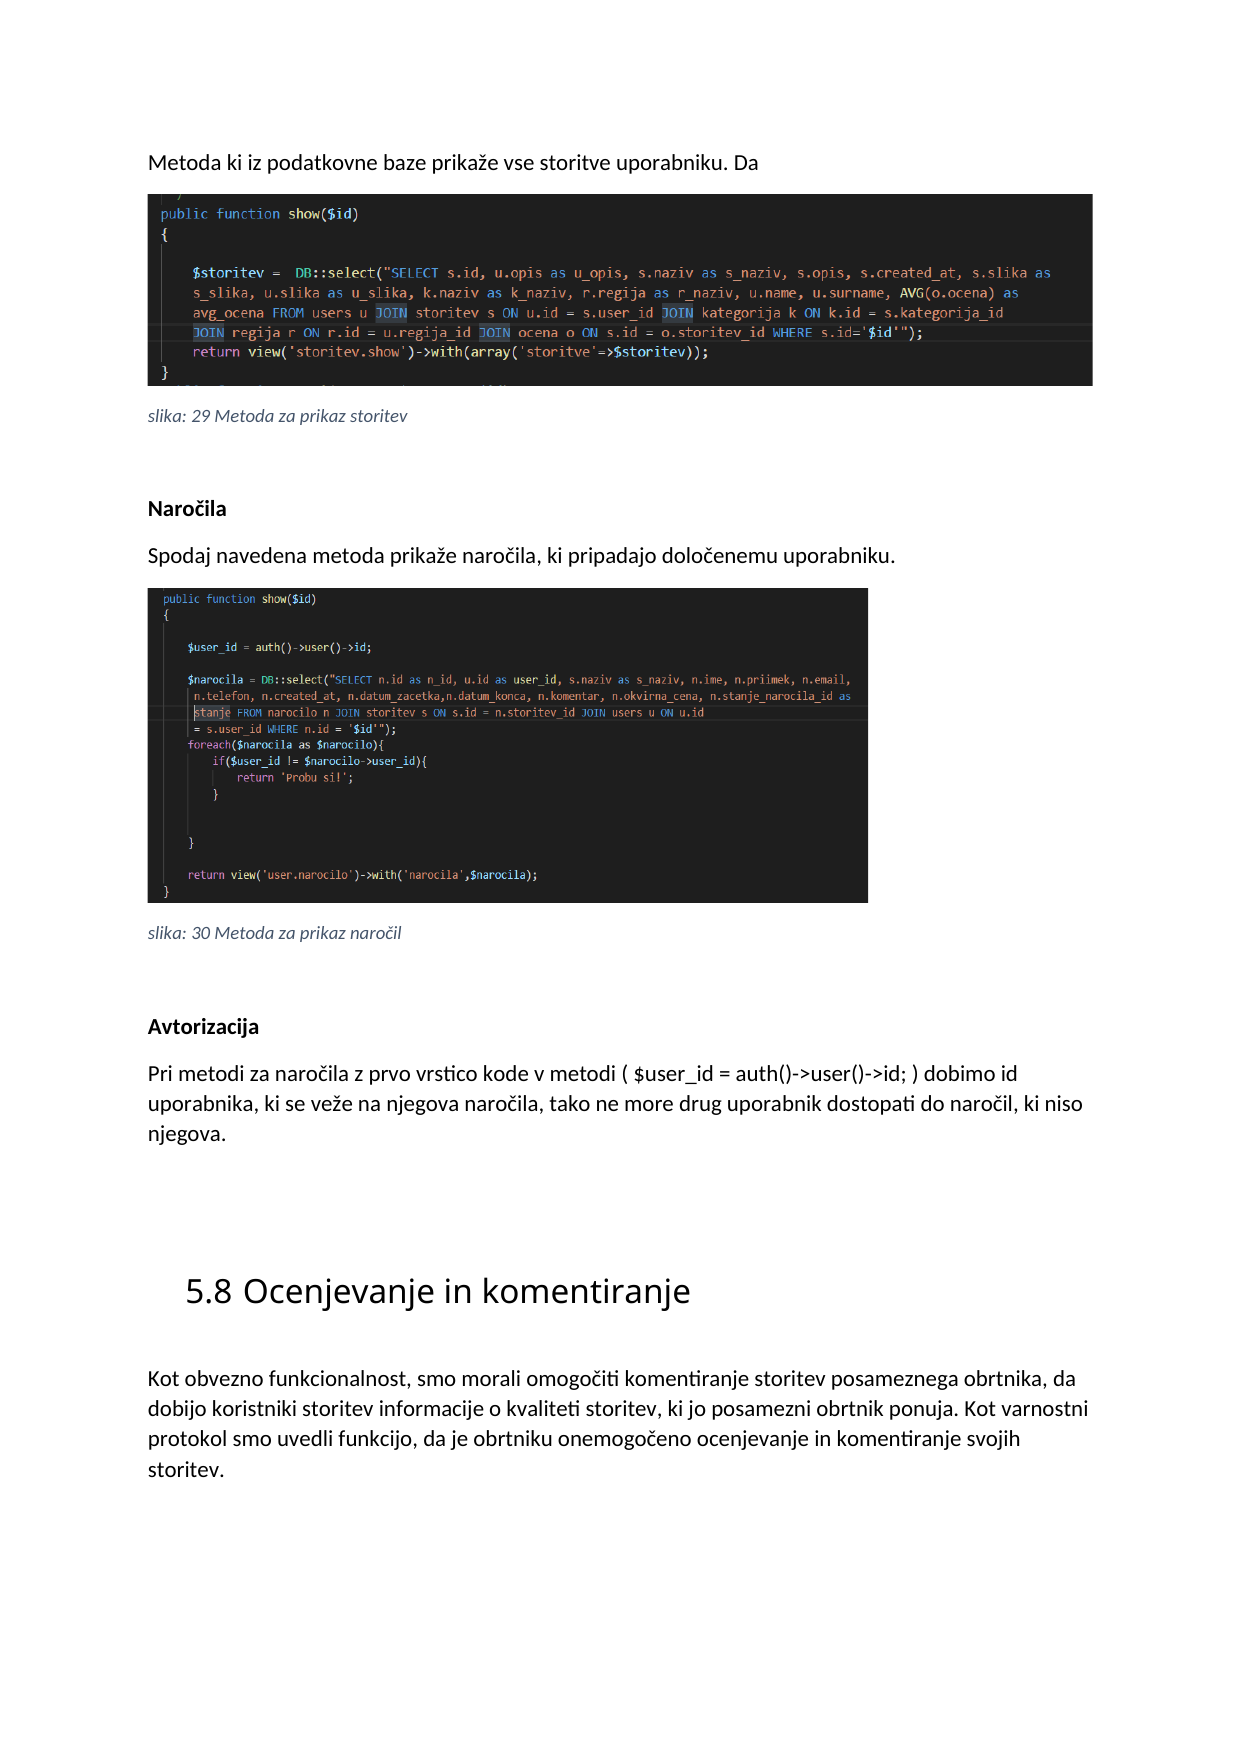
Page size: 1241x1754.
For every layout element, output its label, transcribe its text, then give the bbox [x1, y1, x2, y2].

text slika: 30 Metoda za prikaz naročil [148, 921, 1093, 944]
text Kot obvezno funkcionalnost, smo morali omogočiti komentiranje storitev posameznega obrtnika, da dobijo koristniki storitev informacije o kvaliteti storitev, ki jo posamezni obrtnik ponuja. Kot varnostni protokol smo uvedli funkcijo, da je obrtniku onemogočeno ocenjevanje in komentiranje svojih storitev. [148, 1364, 1093, 1483]
subtitle Ocenjevanje in komentiranje [185, 1268, 1093, 1314]
text Avtorizacija [148, 1012, 1093, 1040]
text Pri metodi za naročila z prvo vrstico kode v metodi ( $user_id = auth()->user()->id; ) dobimo id uporabnika, ki se veže na njegova naročila, tako ne more drug uporabnik dostopati do naročil, ki niso njegova. [148, 1059, 1093, 1147]
text slika: 29 Metoda za prikaz storitev [148, 404, 1093, 427]
text Spodaj navedena metoda prikaže naročila, ki pripadajo določenemu uporabniku. [148, 541, 1093, 569]
text Naročila [148, 494, 1093, 523]
text Metoda ki iz podatkovne baze prikaže vse storitve uporabniku. Da [148, 148, 1093, 176]
picture [147, 194, 1093, 386]
picture [147, 588, 869, 903]
